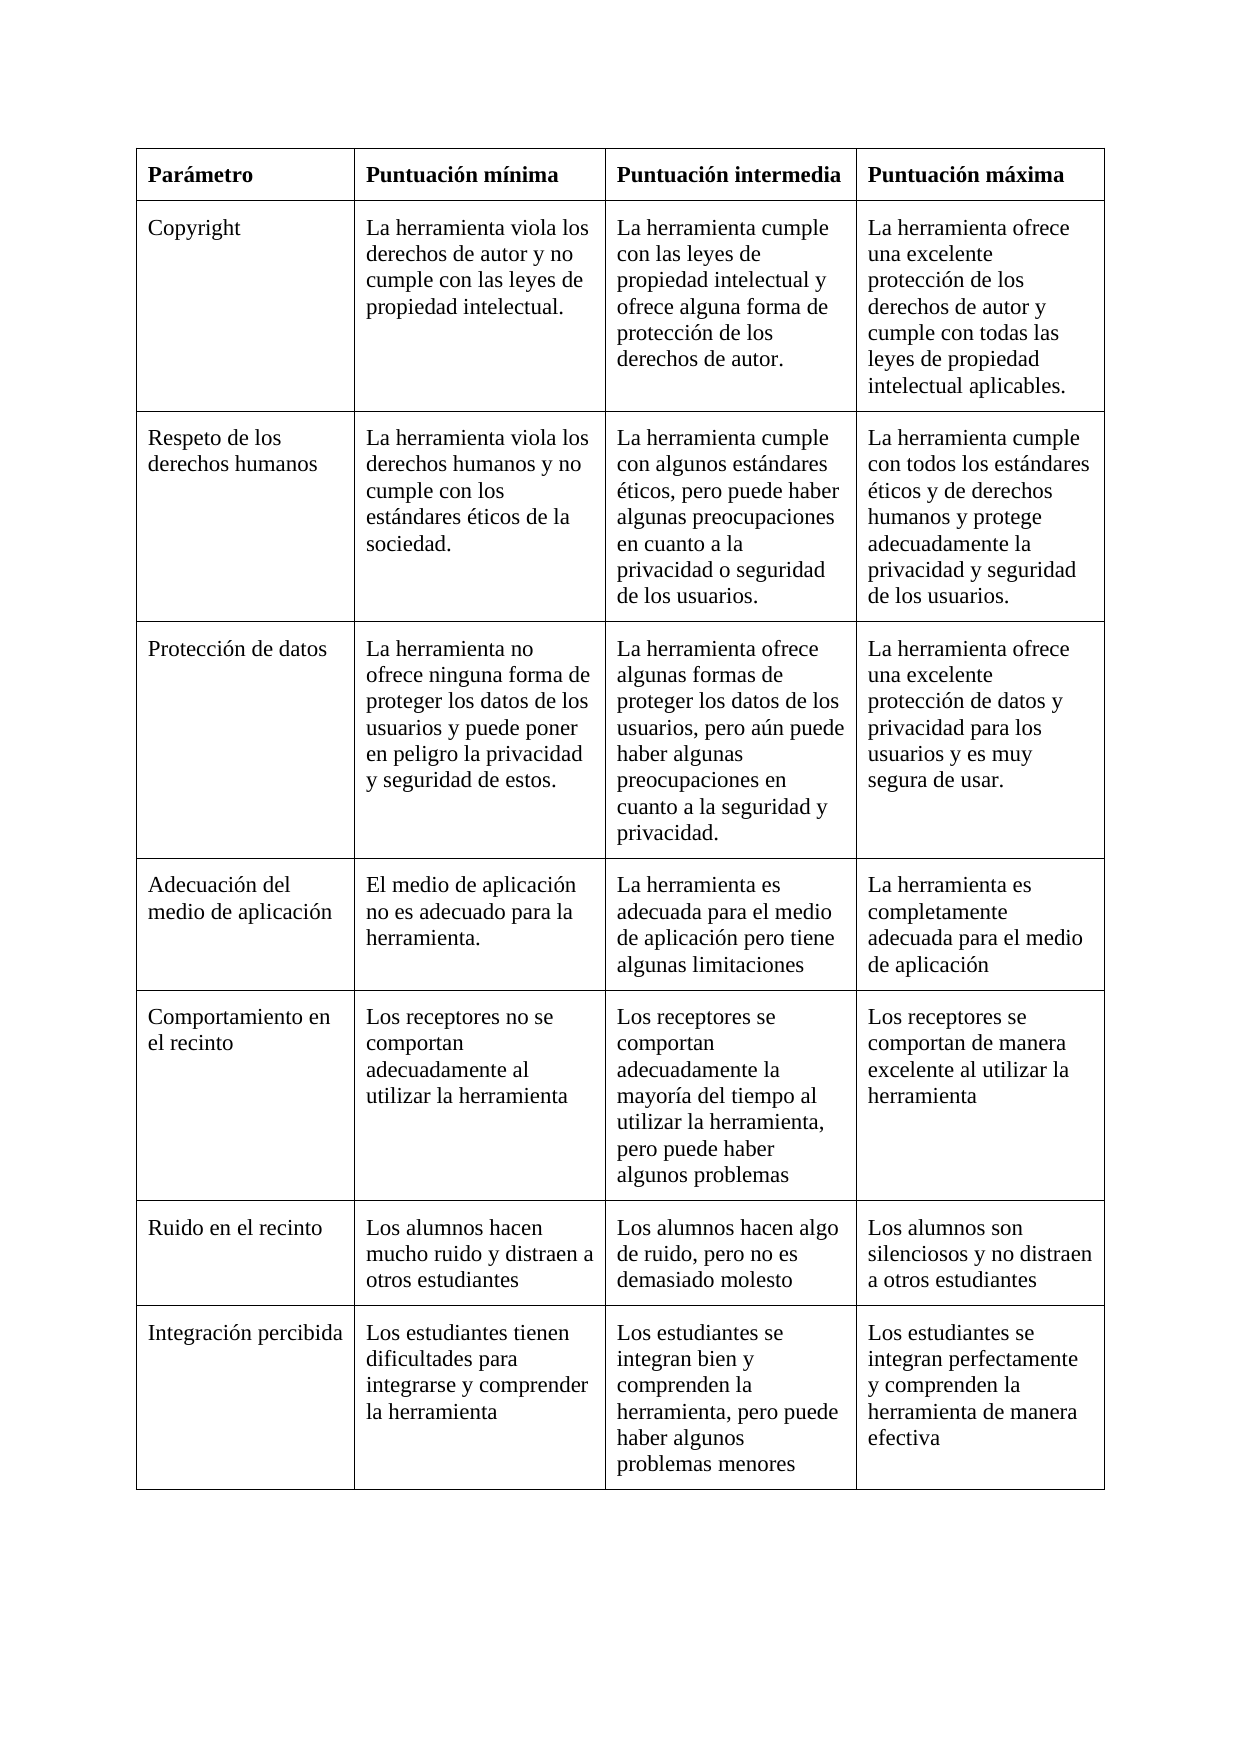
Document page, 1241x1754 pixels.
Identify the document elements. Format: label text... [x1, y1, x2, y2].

table_cell La herramienta es completamente adecuada para el medio de aplicación [857, 859, 1104, 989]
table_header Parámetro [137, 149, 354, 200]
table_cell Los receptores no se comportan adecuadamente al utilizar la herramienta [355, 991, 605, 1200]
table_cell Ruido en el recinto [137, 1201, 354, 1305]
table_header Puntuación mínima [355, 149, 605, 200]
table_cell La herramienta ofrece algunas formas de proteger los datos de los usuarios, pero aún puede haber algunas preocupaciones en cuanto a la seguridad y privacidad. [606, 622, 856, 858]
table_cell La herramienta cumple con todos los estándares éticos y de derechos humanos y protege adecuadamente la privacidad y seguridad de los usuarios. [857, 412, 1104, 621]
table_header Puntuación máxima [857, 149, 1104, 200]
table_cell La herramienta cumple con algunos estándares éticos, pero puede haber algunas preocupaciones en cuanto a la privacidad o seguridad de los usuarios. [606, 412, 856, 621]
table_cell Los receptores se comportan adecuadamente la mayoría del tiempo al utilizar la herramienta, pero puede haber algunos problemas [606, 991, 856, 1200]
table_cell La herramienta ofrece una excelente protección de los derechos de autor y cumple con todas las leyes de propiedad intelectual aplicables. [857, 201, 1104, 411]
table_cell La herramienta ofrece una excelente protección de datos y privacidad para los usuarios y es muy segura de usar. [857, 622, 1104, 858]
table_cell La herramienta viola los derechos de autor y no cumple con las leyes de propiedad intelectual. [355, 201, 605, 411]
table_cell Protección de datos [137, 622, 354, 858]
table_cell Copyright [137, 201, 354, 411]
table_cell Los alumnos hacen mucho ruido y distraen a otros estudiantes [355, 1201, 605, 1305]
table_cell Integración percibida [137, 1306, 354, 1489]
table_cell La herramienta no ofrece ninguna forma de proteger los datos de los usuarios y puede poner en peligro la privacidad y seguridad de estos. [355, 622, 605, 858]
table_cell La herramienta viola los derechos humanos y no cumple con los estándares éticos de la sociedad. [355, 412, 605, 621]
table_header Puntuación intermedia [606, 149, 856, 200]
table_cell Respeto de los derechos humanos [137, 412, 354, 621]
table_cell El medio de aplicación no es adecuado para la herramienta. [355, 859, 605, 989]
table_cell Adecuación del medio de aplicación [137, 859, 354, 989]
table_cell La herramienta cumple con las leyes de propiedad intelectual y ofrece alguna forma de protección de los derechos de autor. [606, 201, 856, 411]
table_cell Comportamiento en el recinto [137, 991, 354, 1200]
table_cell Los estudiantes tienen dificultades para integrarse y comprender la herramienta [355, 1306, 605, 1489]
table_cell Los estudiantes se integran bien y comprenden la herramienta, pero puede haber algunos problemas menores [606, 1306, 856, 1489]
table_cell La herramienta es adecuada para el medio de aplicación pero tiene algunas limitaciones [606, 859, 856, 989]
table_cell Los alumnos hacen algo de ruido, pero no es demasiado molesto [606, 1201, 856, 1305]
table_cell Los alumnos son silenciosos y no distraen a otros estudiantes [857, 1201, 1104, 1305]
table_cell Los estudiantes se integran perfectamente y comprenden la herramienta de manera efectiva [857, 1306, 1104, 1489]
table_cell Los receptores se comportan de manera excelente al utilizar la herramienta [857, 991, 1104, 1200]
